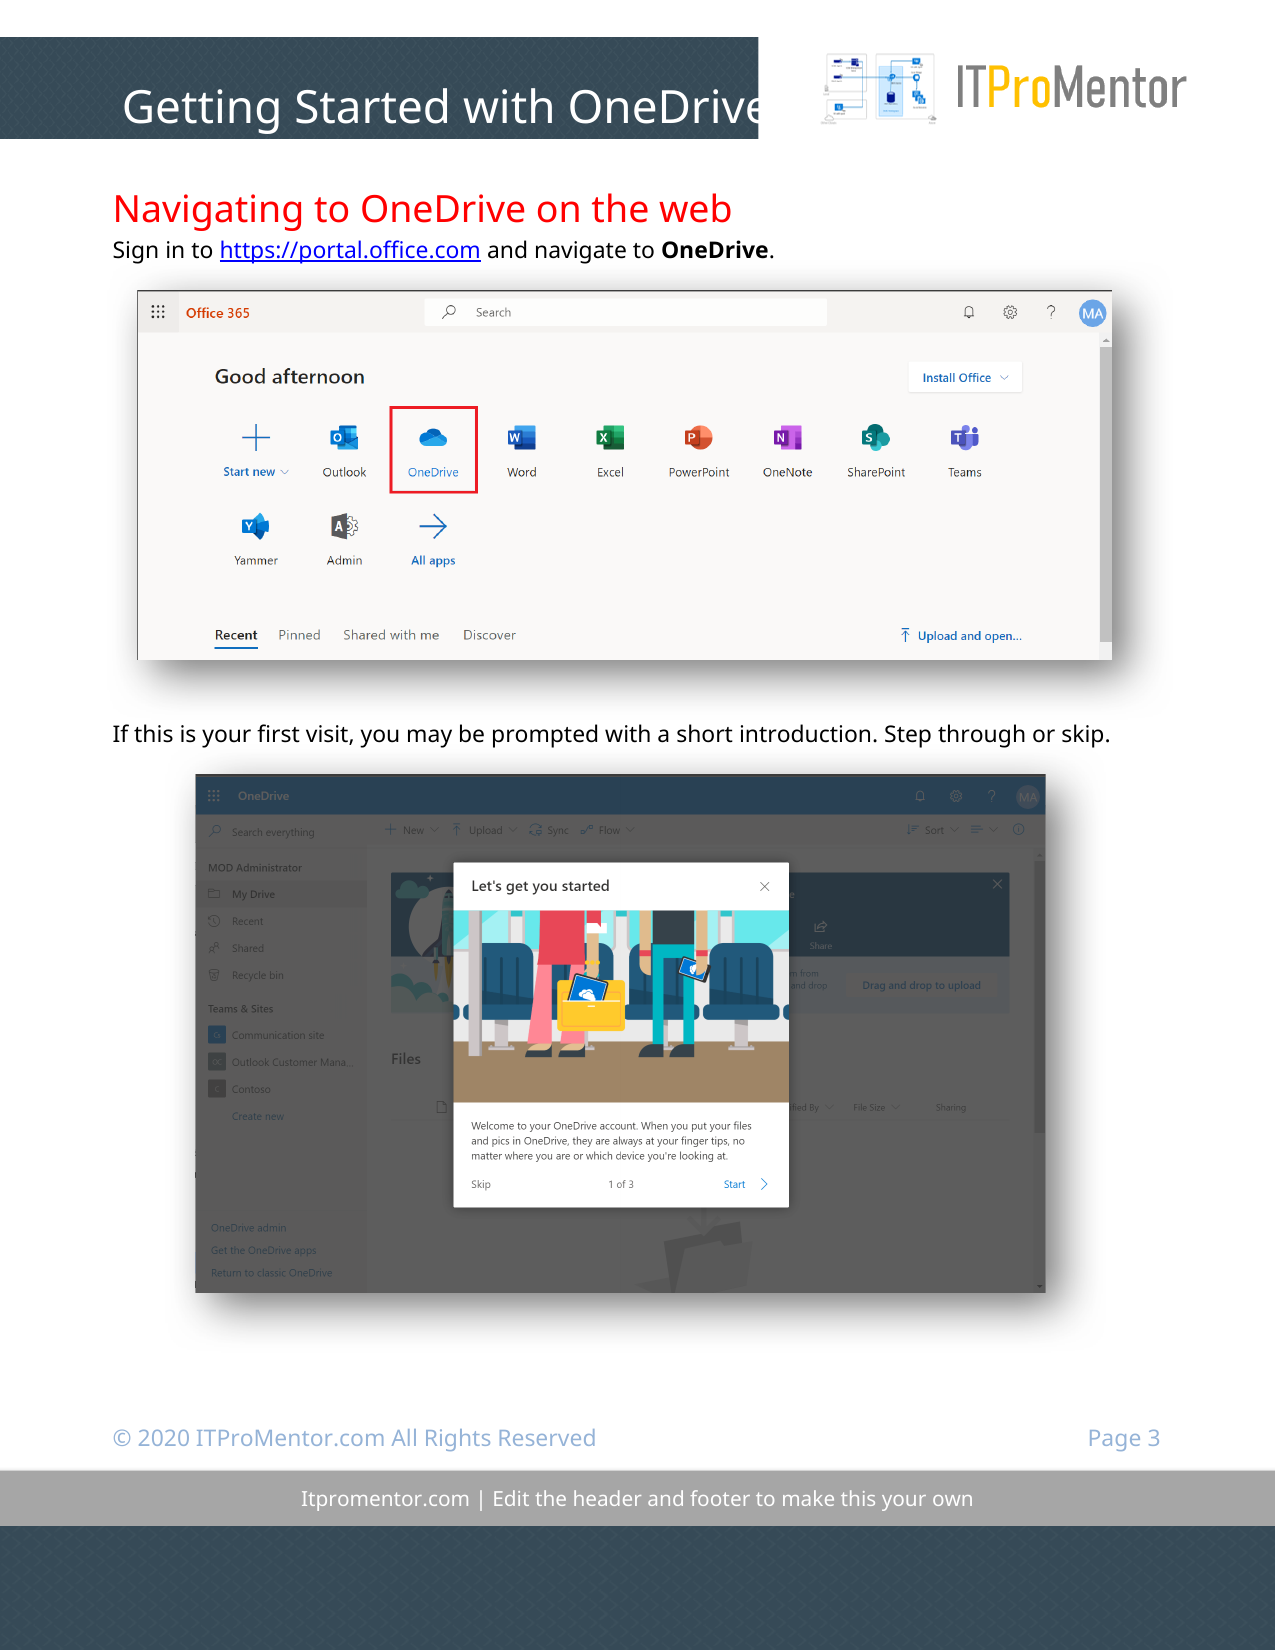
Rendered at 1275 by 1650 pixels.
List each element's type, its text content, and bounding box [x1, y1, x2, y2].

picture [820, 45, 1193, 130]
subtitle Navigating to OneDrive on the web [112, 183, 1162, 234]
text If this is your first visit, you may be prompted with a short introduction. Step through or skip. [112, 718, 1162, 749]
text Sign in to https://portal.office.com and navigate to OneDrive. [112, 234, 1162, 265]
picture [195, 774, 1046, 1293]
picture [137, 290, 1112, 660]
